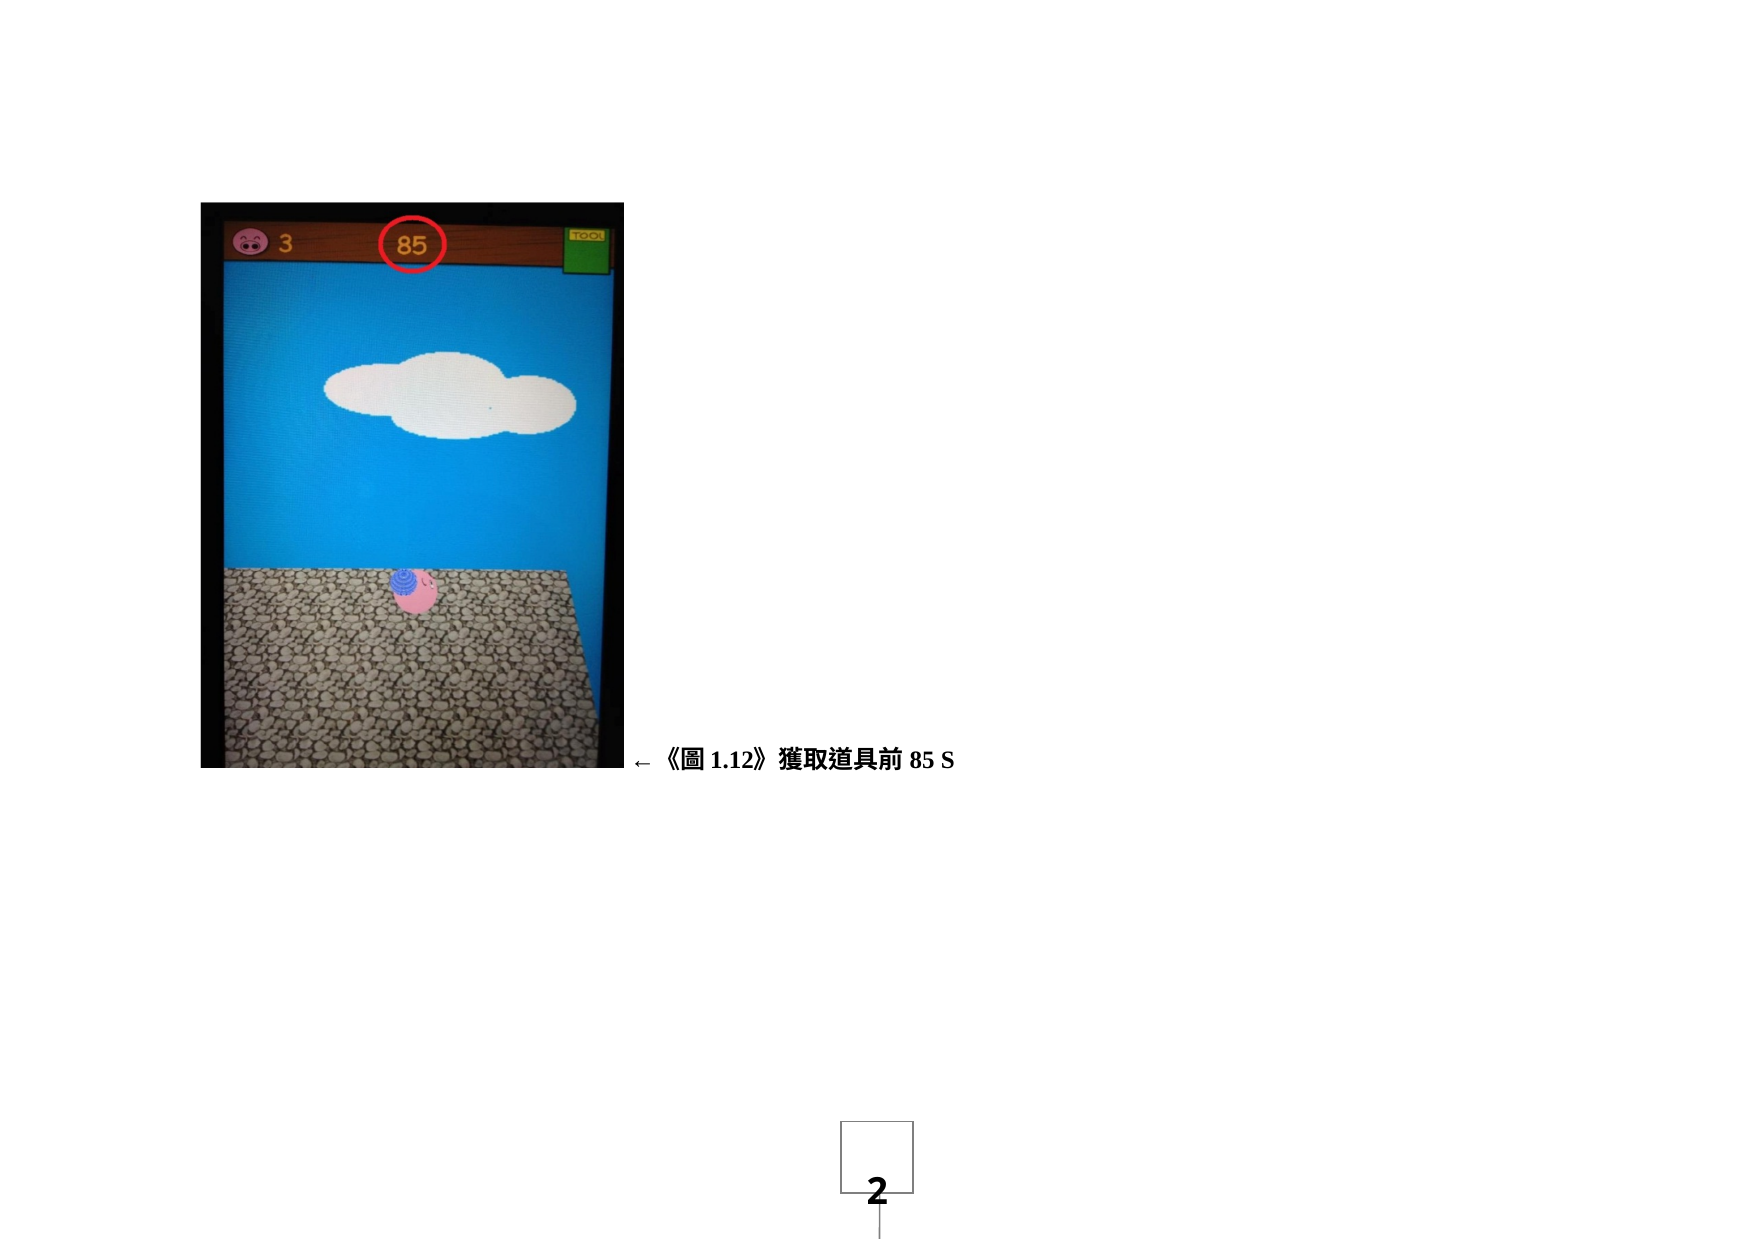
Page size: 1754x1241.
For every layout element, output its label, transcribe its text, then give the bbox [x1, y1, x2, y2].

picture [201, 203, 624, 768]
